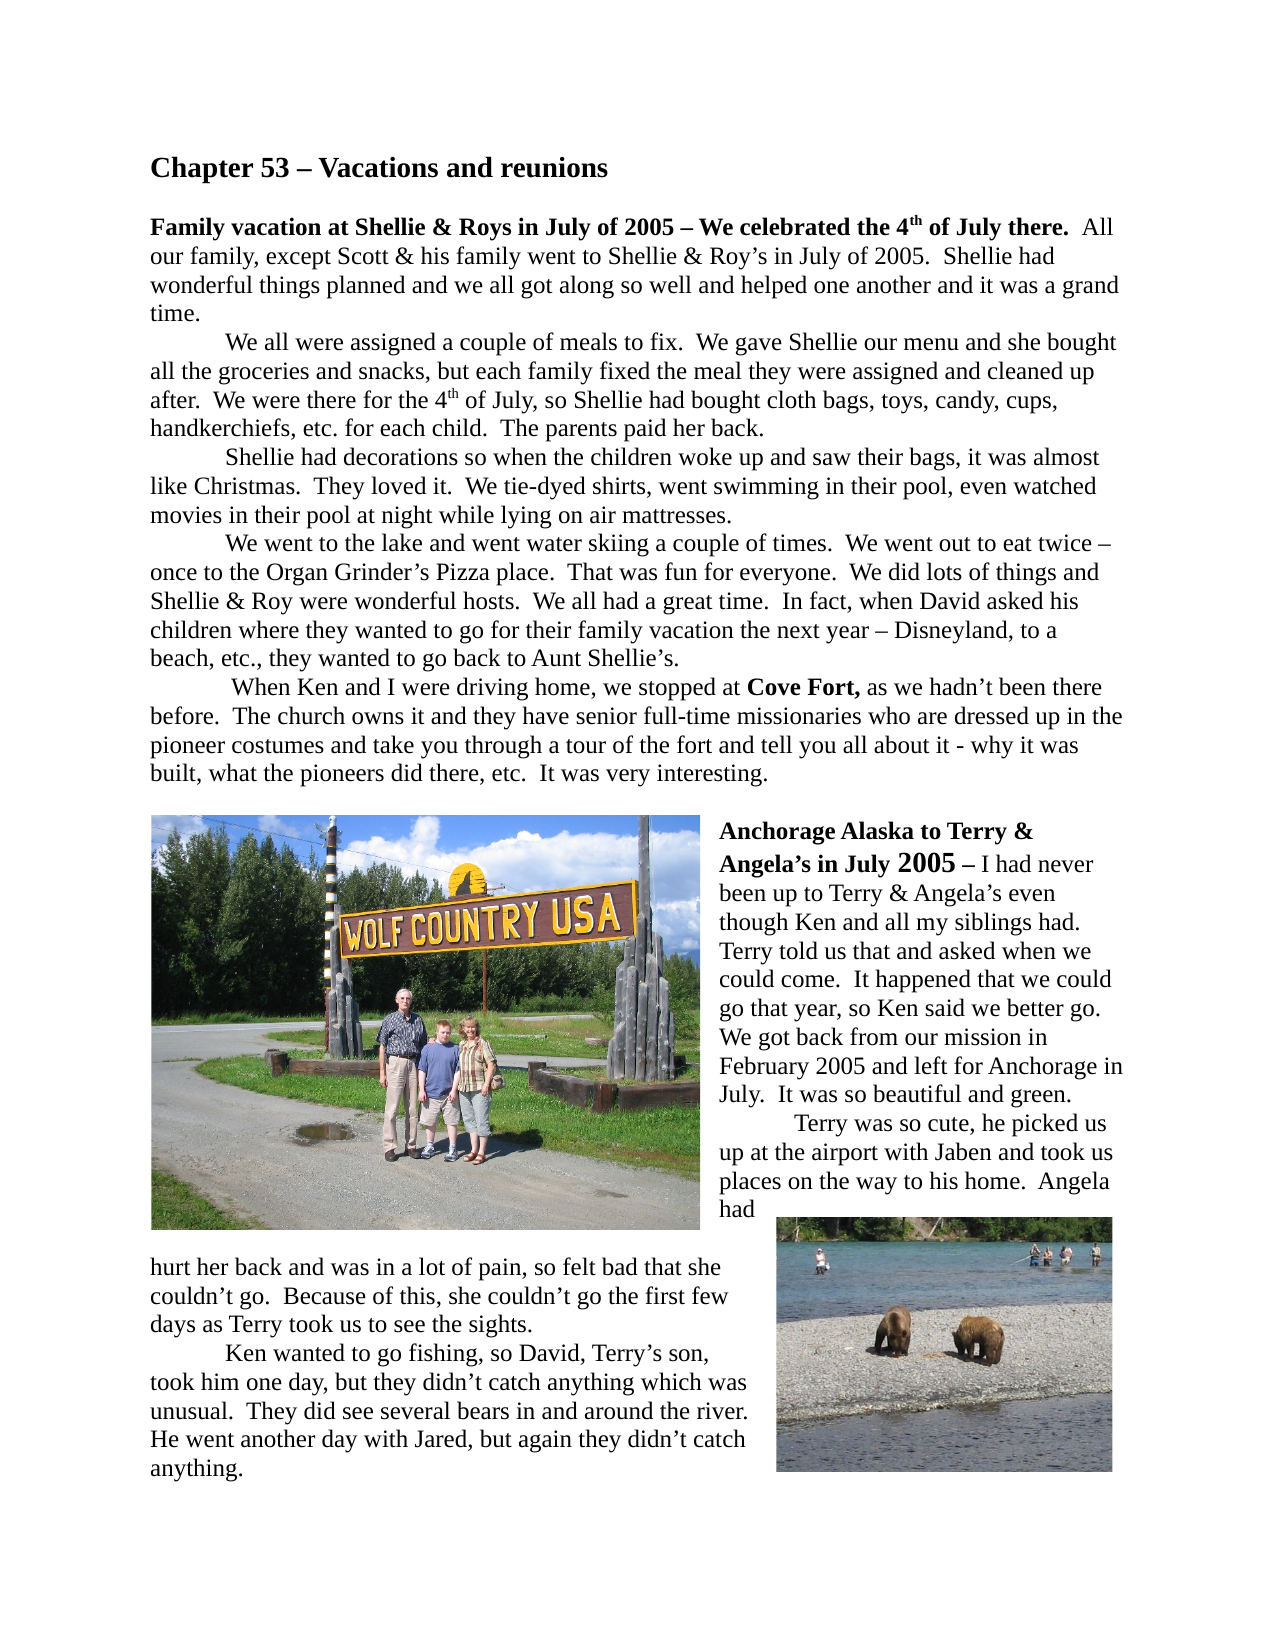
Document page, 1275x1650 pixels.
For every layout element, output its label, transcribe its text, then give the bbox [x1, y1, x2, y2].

text Anchorage Alaska to Terry & Angela’s in July 2005 – I had never been up to Terry & Angela’s even though Ken and all my siblings had. Terry told us that and asked when we could come. It happened that we could go that year, so Ken said we better go. We got back from our mission in February 2005 and left for Anchorage in July. It was so beautiful and green. [700, 816, 1125, 1108]
picture [150, 815, 700, 1229]
text We went to the lake and went water skiing a couple of times. We went out to eat twice – once to the Organ Grinder’s Pizza place. That was fun for everyone. We did lots of things and Shellie & Roy were wonderful hosts. We all had a great time. In fact, when David asked his children where they wanted to go for their family vacation the next year – Disneyland, to a beach, etc., they wanted to go back to Aunt Shellie’s. [150, 528, 1125, 672]
text Family vacation at Shellie & Roys in July of 2005 – We celebrated the 4th of July there. All our family, except Scott & his family went to Shellie & Roy’s in July of 2005. Shellie had wonderful things planned and we all got along so well and helped one another and it was a grand time. [150, 212, 1125, 327]
text Shellie had decorations so when the children woke up and saw their bags, it was almost like Christmas. They loved it. We tie-dyed shirts, went swimming in their pool, even watched movies in their pool at night while lying on air mattresses. [150, 442, 1125, 528]
picture [775, 1217, 1113, 1471]
text Ken wanted to go fishing, so David, Terry’s son, took him one day, but they didn’t catch anything which was unusual. They did see several bears in and around the river. He went another day with Jared, but again they didn’t catch anything. [150, 1338, 1125, 1482]
text We all were assigned a couple of meals to fix. We gave Shellie our menu and she bought all the groceries and snacks, but each family fixed the meal they were assigned and cleaned up after. We were there for the 4th of July, so Shellie had bought cloth bags, toys, candy, cups, handkerchiefs, etc. for each child. The parents paid her back. [150, 327, 1125, 442]
text When Ken and I were driving home, we stopped at Cove Fort, as we hadn’t been there before. The church owns it and they have senior full-time missionaries who are dressed up in the pioneer costumes and take you through a tour of the fort and tell you all about it - why it was built, what the pioneers did there, etc. It was very interesting. [150, 672, 1125, 787]
text Chapter 53 – Vacations and reunions [150, 150, 1125, 183]
text Terry was so cute, he picked us up at the airport with Jaben and took us places on the way to his home. Angela had hurt her back and was in a lot of pain, so felt bad that she couldn’t go. Because of this, she couldn’t go the first few days as Terry took us to see the sights. [150, 1108, 1125, 1338]
